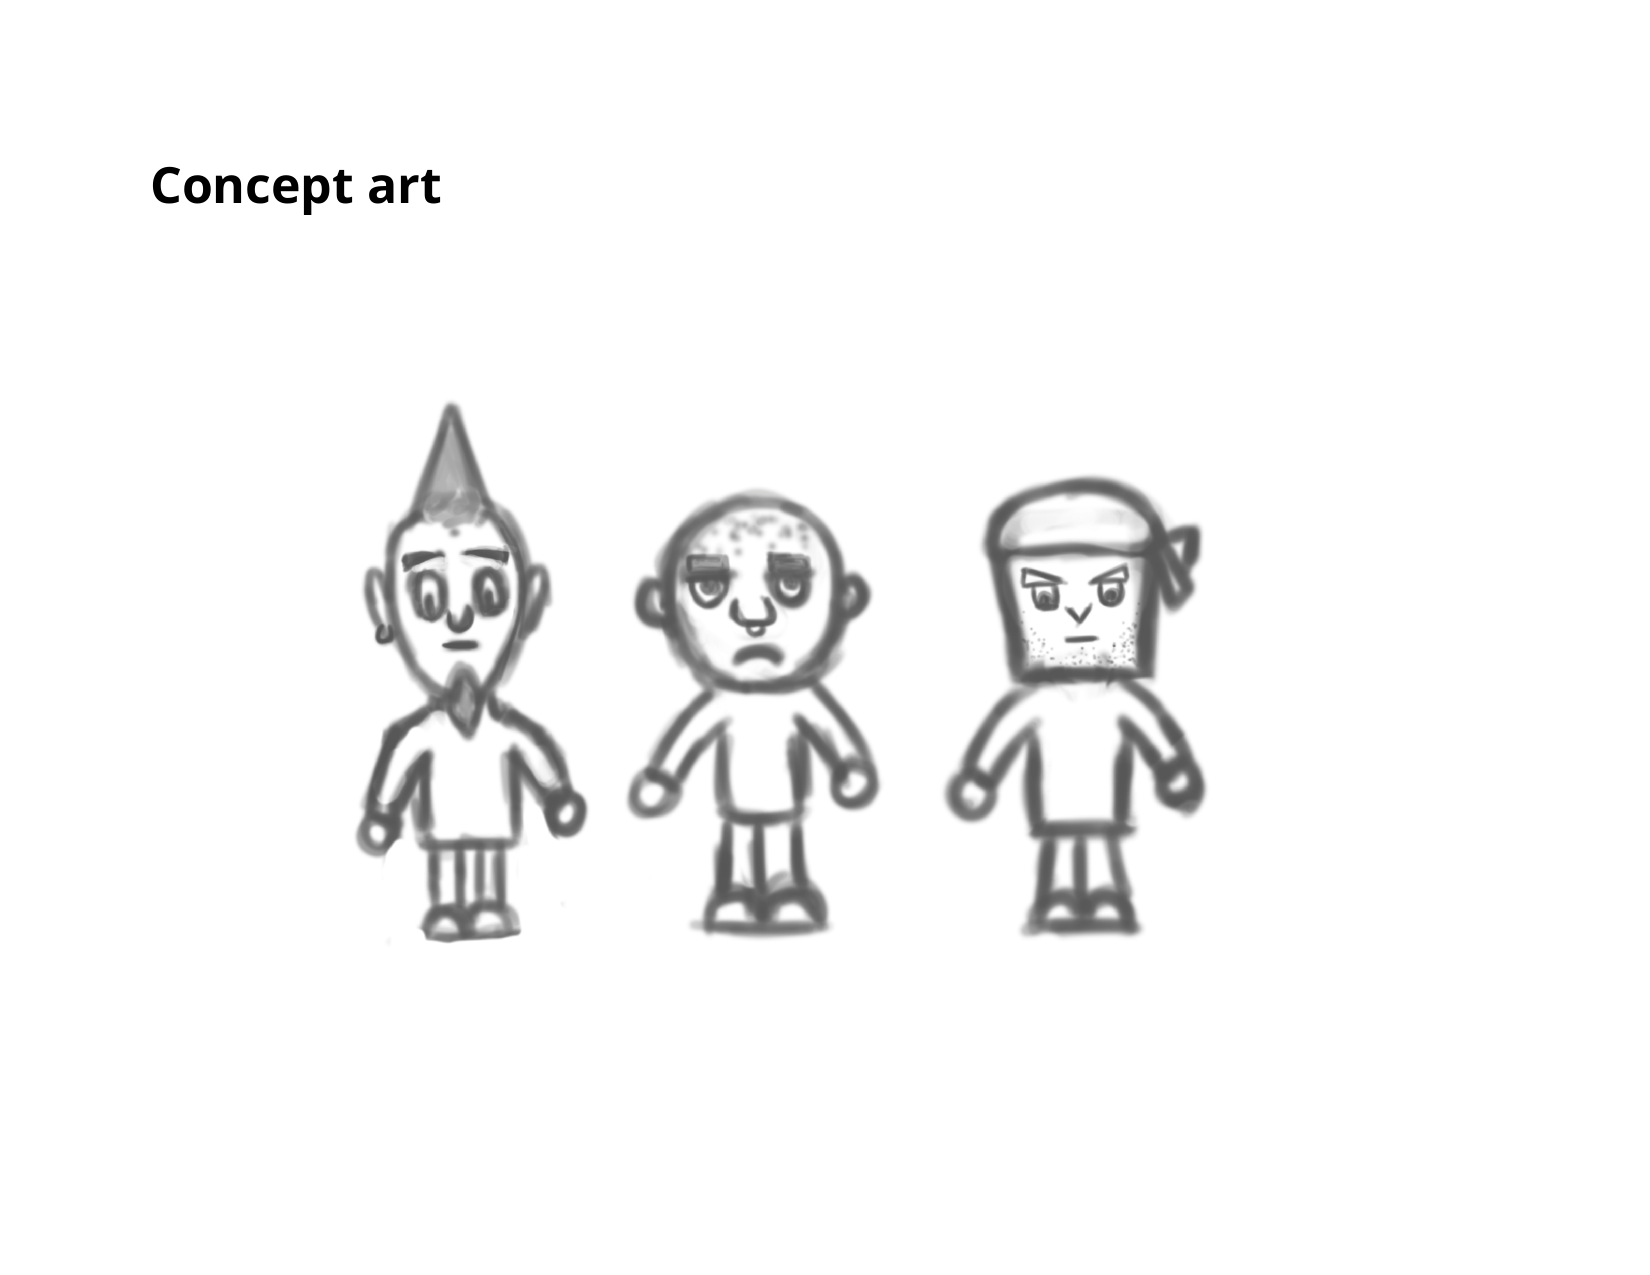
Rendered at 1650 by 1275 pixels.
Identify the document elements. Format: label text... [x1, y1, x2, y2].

picture [261, 306, 1389, 1104]
text Concept art [150, 150, 1500, 218]
